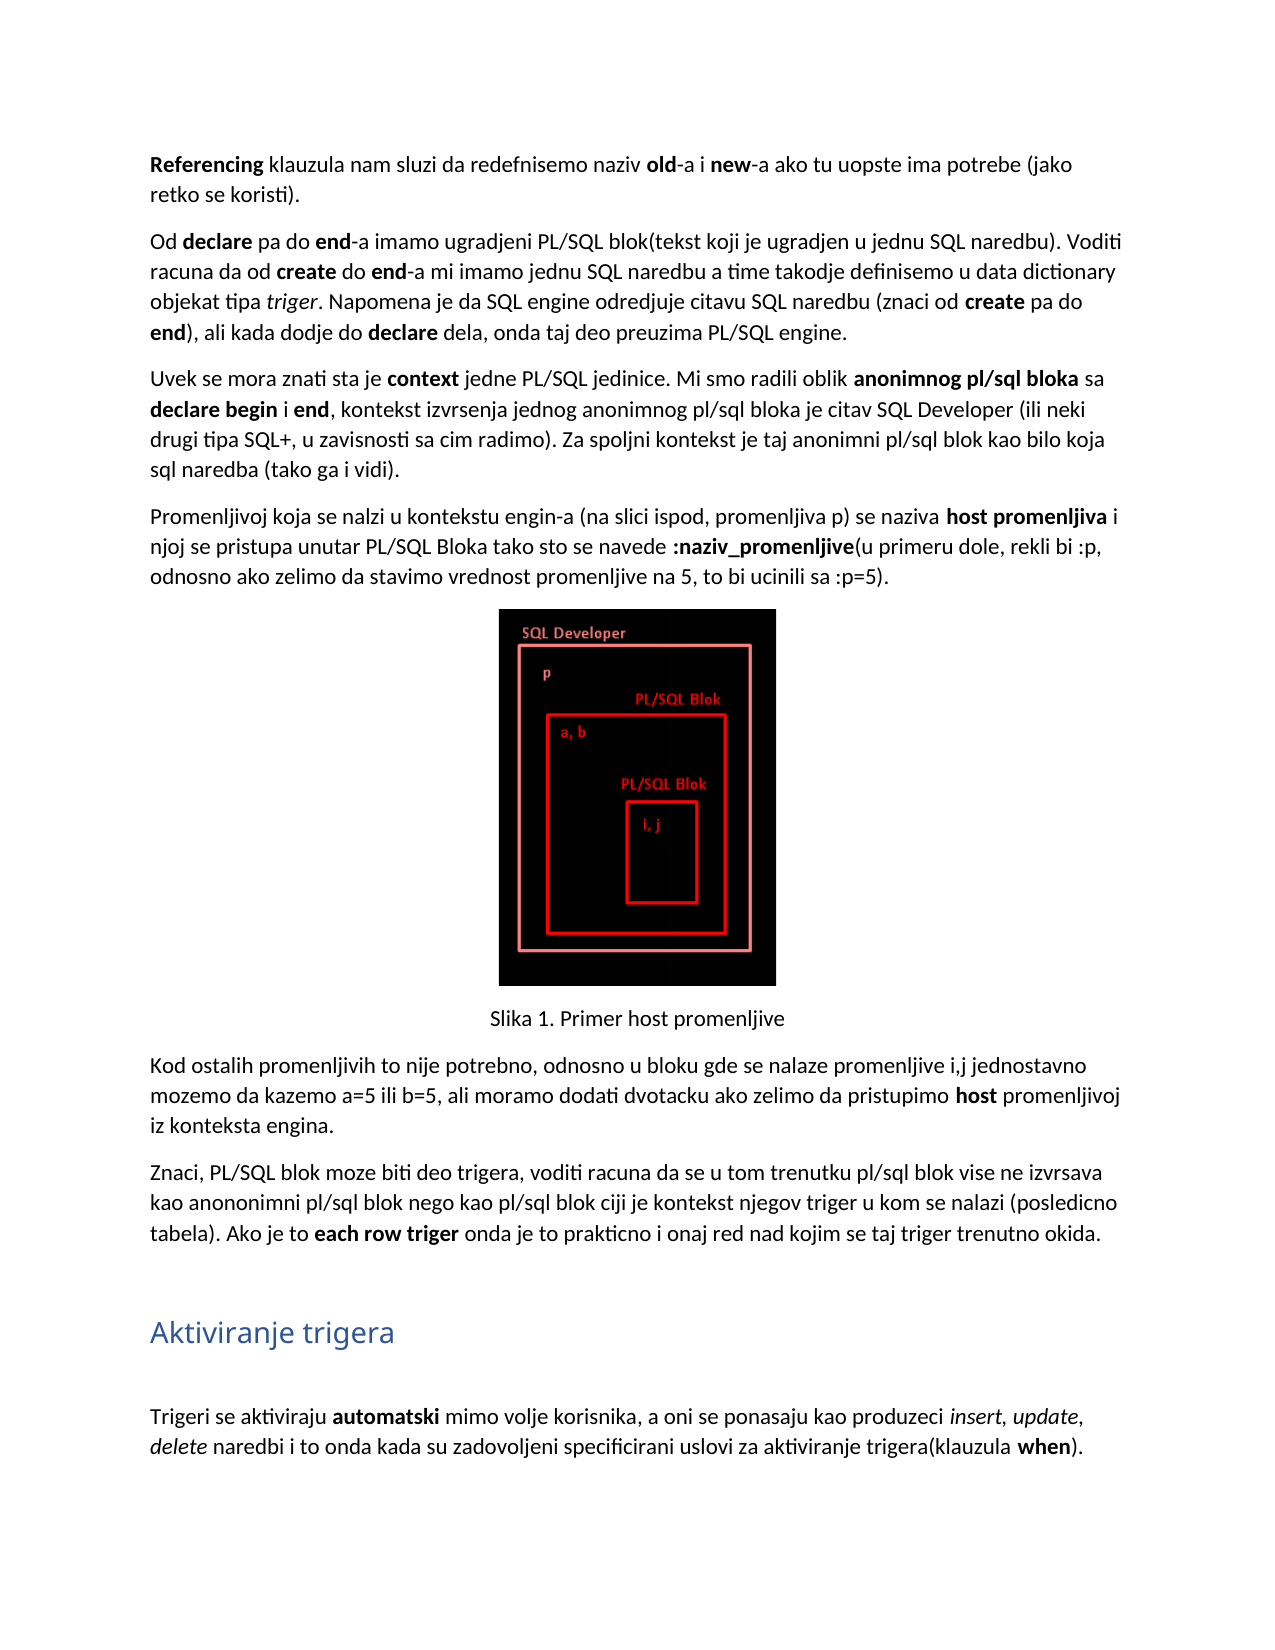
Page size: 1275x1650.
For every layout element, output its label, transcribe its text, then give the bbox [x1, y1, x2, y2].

text Kod ostalih promenljivih to nije potrebno, odnosno u bloku gde se nalaze promenljive i,j jednostavno mozemo da kazemo a=5 ili b=5, ali moramo dodati dvotacku ako zelimo da pristupimo host promenljivoj iz konteksta engina. [150, 1051, 1125, 1139]
text Promenljivoj koja se nalzi u kontekstu engin-a (na slici ispod, promenljiva p) se naziva host promenljiva i njoj se pristupa unutar PL/SQL Bloka tako sto se navede :naziv_promenljive(u primeru dole, rekli bi :p, odnosno ako zelimo da stavimo vrednost promenljive na 5, to bi ucinili sa :p=5). [150, 502, 1125, 591]
text Slika 1. Primer host promenljive [150, 1004, 1125, 1032]
picture [498, 609, 777, 986]
subtitle Aktiviranje trigera [150, 1313, 1125, 1352]
text Referencing klauzula nam sluzi da redefnisemo naziv old-a i new-a ako tu uopste ima potrebe (jako retko se koristi). [150, 150, 1125, 208]
text Trigeri se aktiviraju automatski mimo volje korisnika, a oni se ponasaju kao produzeci insert, update, delete naredbi i to onda kada su zadovoljeni specificirani uslovi za aktiviranje trigera(klauzula when). [150, 1402, 1125, 1461]
text Znaci, PL/SQL blok moze biti deo trigera, voditi racuna da se u tom trenutku pl/sql blok vise ne izvrsava kao anononimni pl/sql blok nego kao pl/sql blok ciji je kontekst njegov triger u kom se nalazi (posledicno tabela). Ako je to each row triger onda je to prakticno i onaj red nad kojim se taj triger trenutno okida. [150, 1158, 1125, 1247]
text Uvek se mora znati sta je context jedne PL/SQL jedinice. Mi smo radili oblik anonimnog pl/sql bloka sa declare begin i end, kontekst izvrsenja jednog anonimnog pl/sql bloka je citav SQL Developer (ili neki drugi tipa SQL+, u zavisnosti sa cim radimo). Za spoljni kontekst je taj anonimni pl/sql blok kao bilo koja sql naredba (tako ga i vidi). [150, 364, 1125, 483]
text Od declare pa do end-a imamo ugradjeni PL/SQL blok(tekst koji je ugradjen u jednu SQL naredbu). Voditi racuna da od create do end-a mi imamo jednu SQL naredbu a time takodje definisemo u data dictionary objekat tipa triger. Napomena je da SQL engine odredjuje citavu SQL naredbu (znaci od create pa do end), ali kada dodje do declare dela, onda taj deo preuzima PL/SQL engine. [150, 227, 1125, 346]
